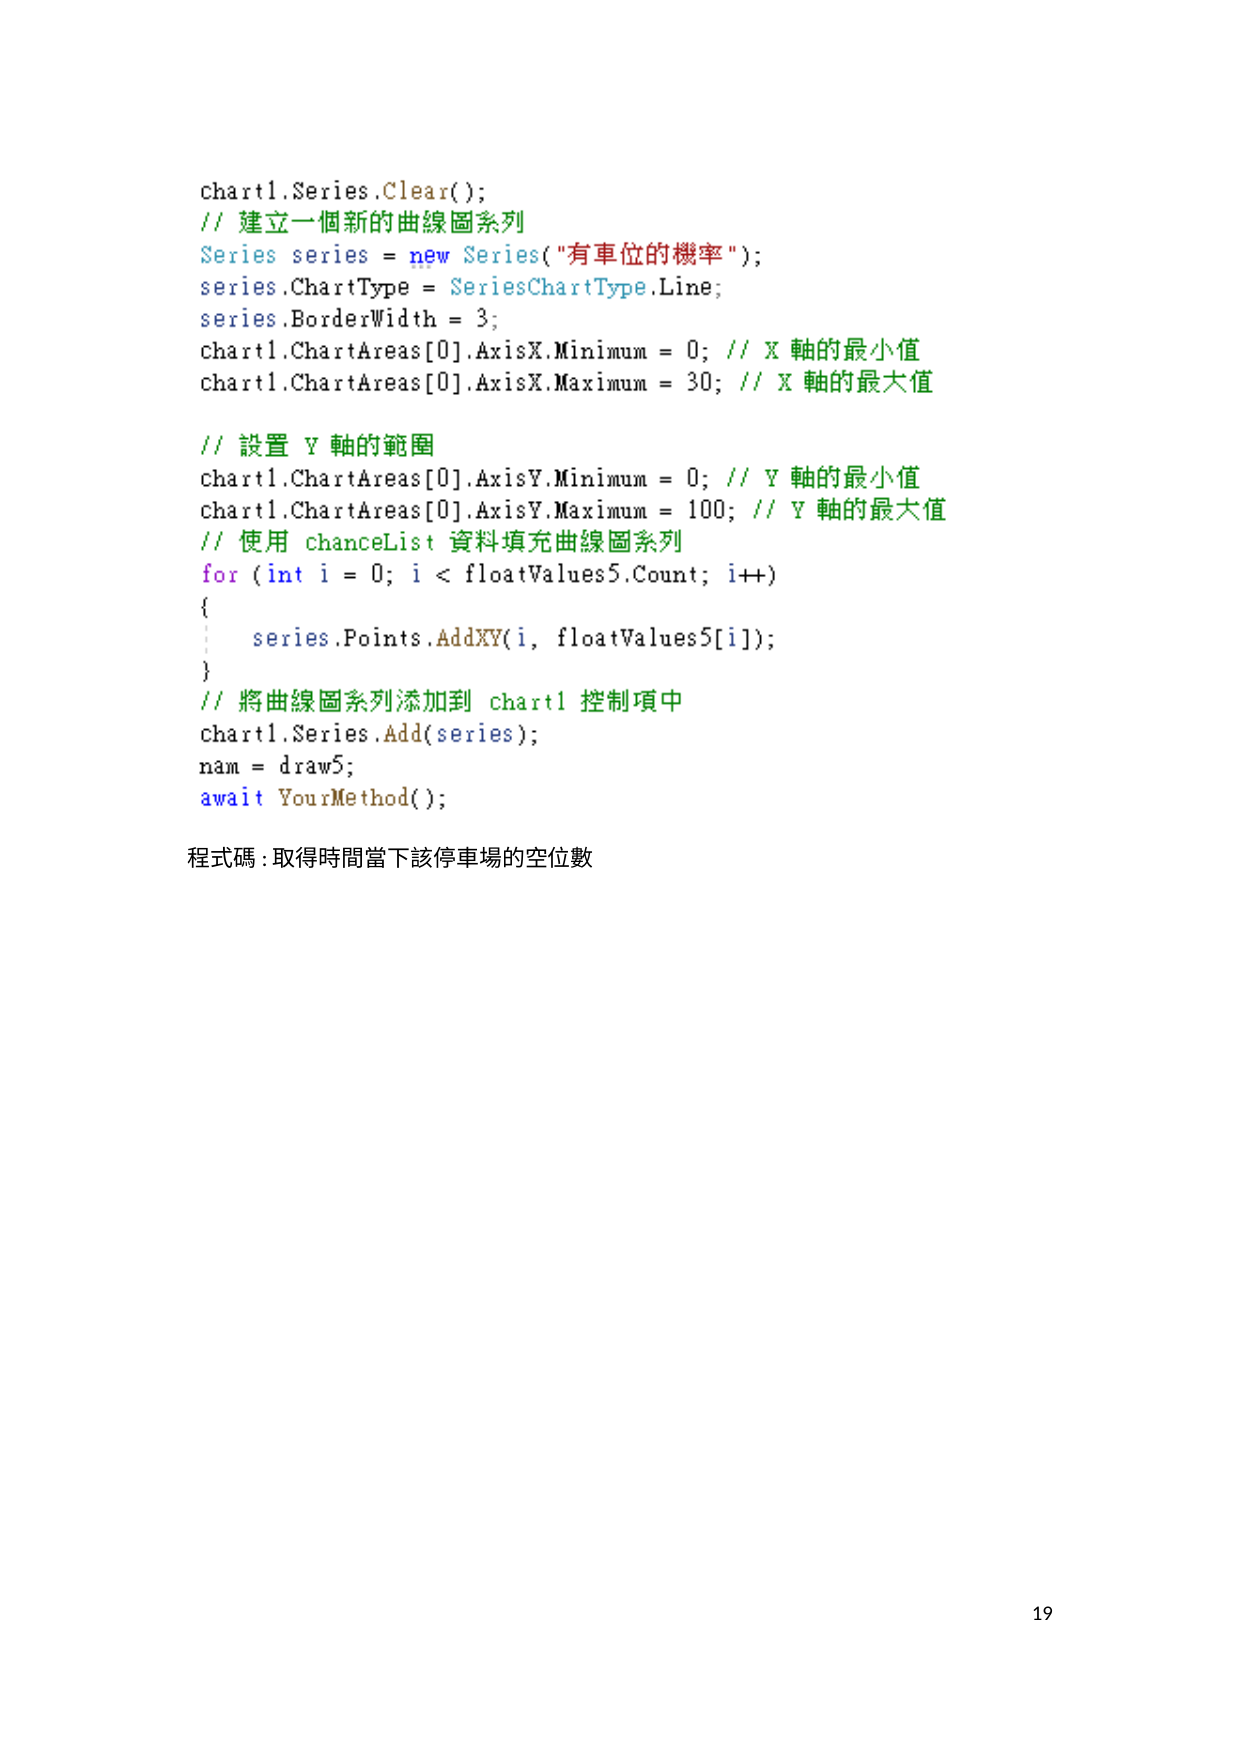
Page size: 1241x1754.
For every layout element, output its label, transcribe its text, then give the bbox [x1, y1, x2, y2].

picture [187, 162, 961, 838]
text 程式碼 : 取得時間當下該停車場的空位數 [187, 837, 1053, 875]
